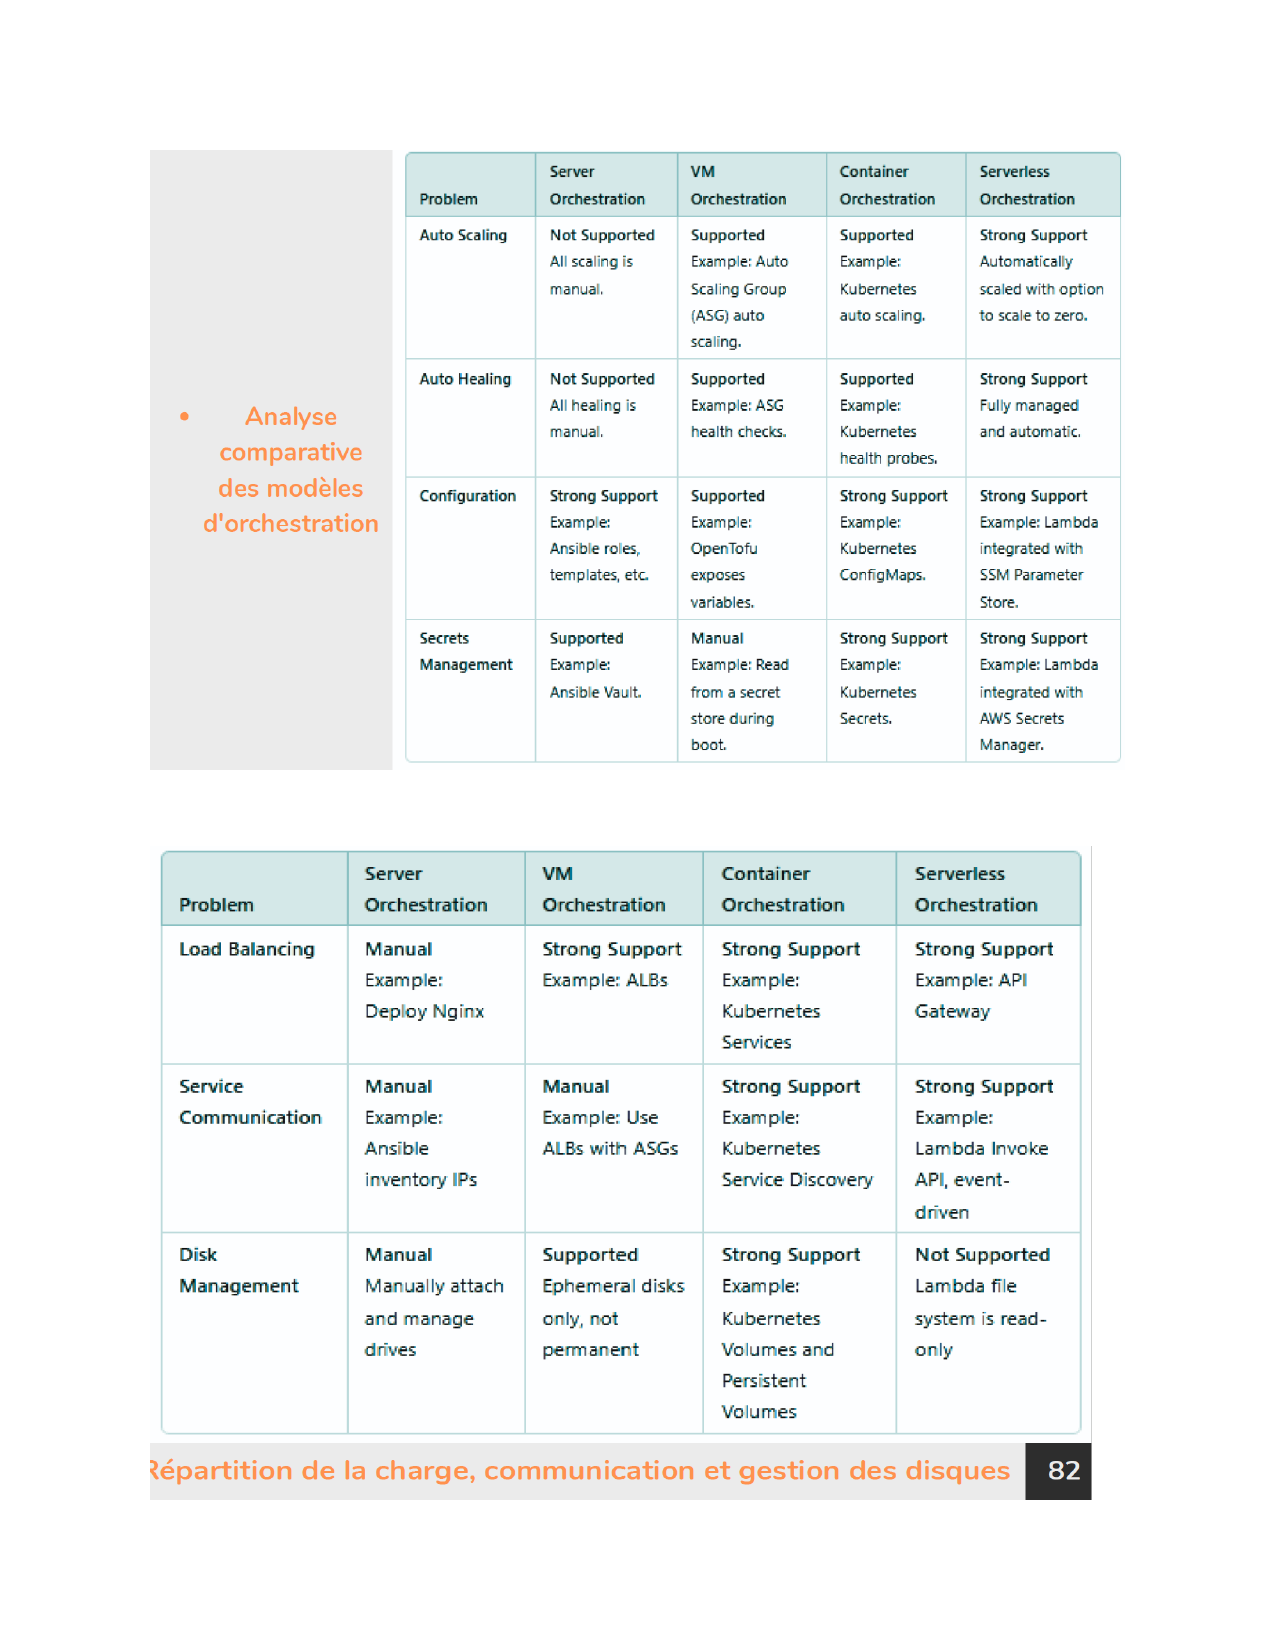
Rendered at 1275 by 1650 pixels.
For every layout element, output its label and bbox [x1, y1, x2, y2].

picture [150, 846, 1092, 1500]
picture [150, 150, 1125, 770]
